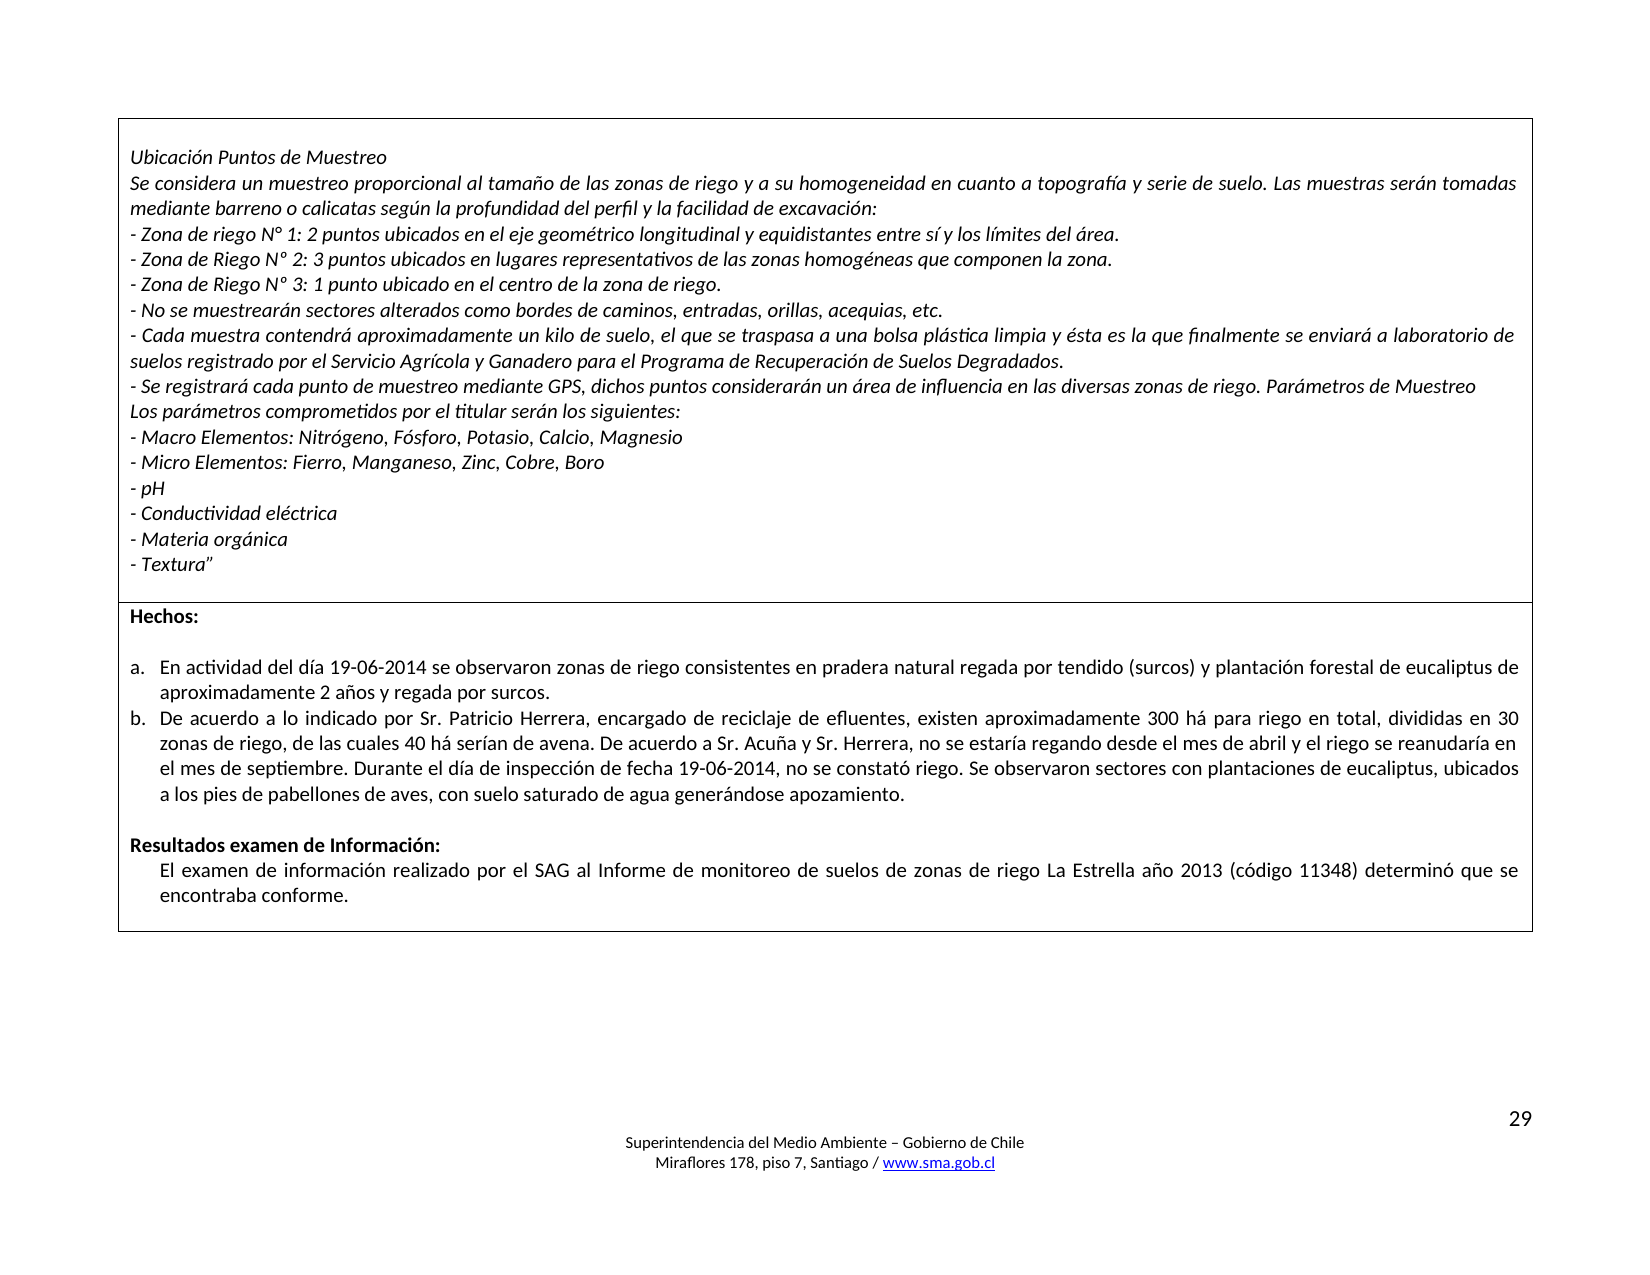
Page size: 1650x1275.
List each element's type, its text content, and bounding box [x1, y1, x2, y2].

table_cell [119, 119, 1532, 602]
table_cell Hechos: En actividad del día 19-06-2014 se observaron zonas de riego consistentes en pradera natural regada por tendido (surcos) y plantación forestal de eucaliptus de aproximadamente 2 años y regada por surcos. De acuerdo a lo indicado por Sr. Patricio Herrera, encargado de reciclaje de efluentes, existen aproximadamente 300 há para riego en total, divididas en 30 zonas de riego, de las cuales 40 há serían de avena. De acuerdo a Sr. Acuña y Sr. Herrera, no se estaría regando desde el mes de abril y el riego se reanudaría en el mes de septiembre. Durante el día de inspección de fecha 19-06-2014, no se constató riego. Se observaron sectores con plantaciones de eucaliptus, ubicados a los pies de pabellones de aves, con suelo saturado de agua generándose apozamiento. Resultados examen de Información: El examen de información realizado por el SAG al Informe de monitoreo de suelos de zonas de riego La Estrella año 2013 (código 11348) determinó que se encontraba conforme. [119, 603, 1532, 931]
